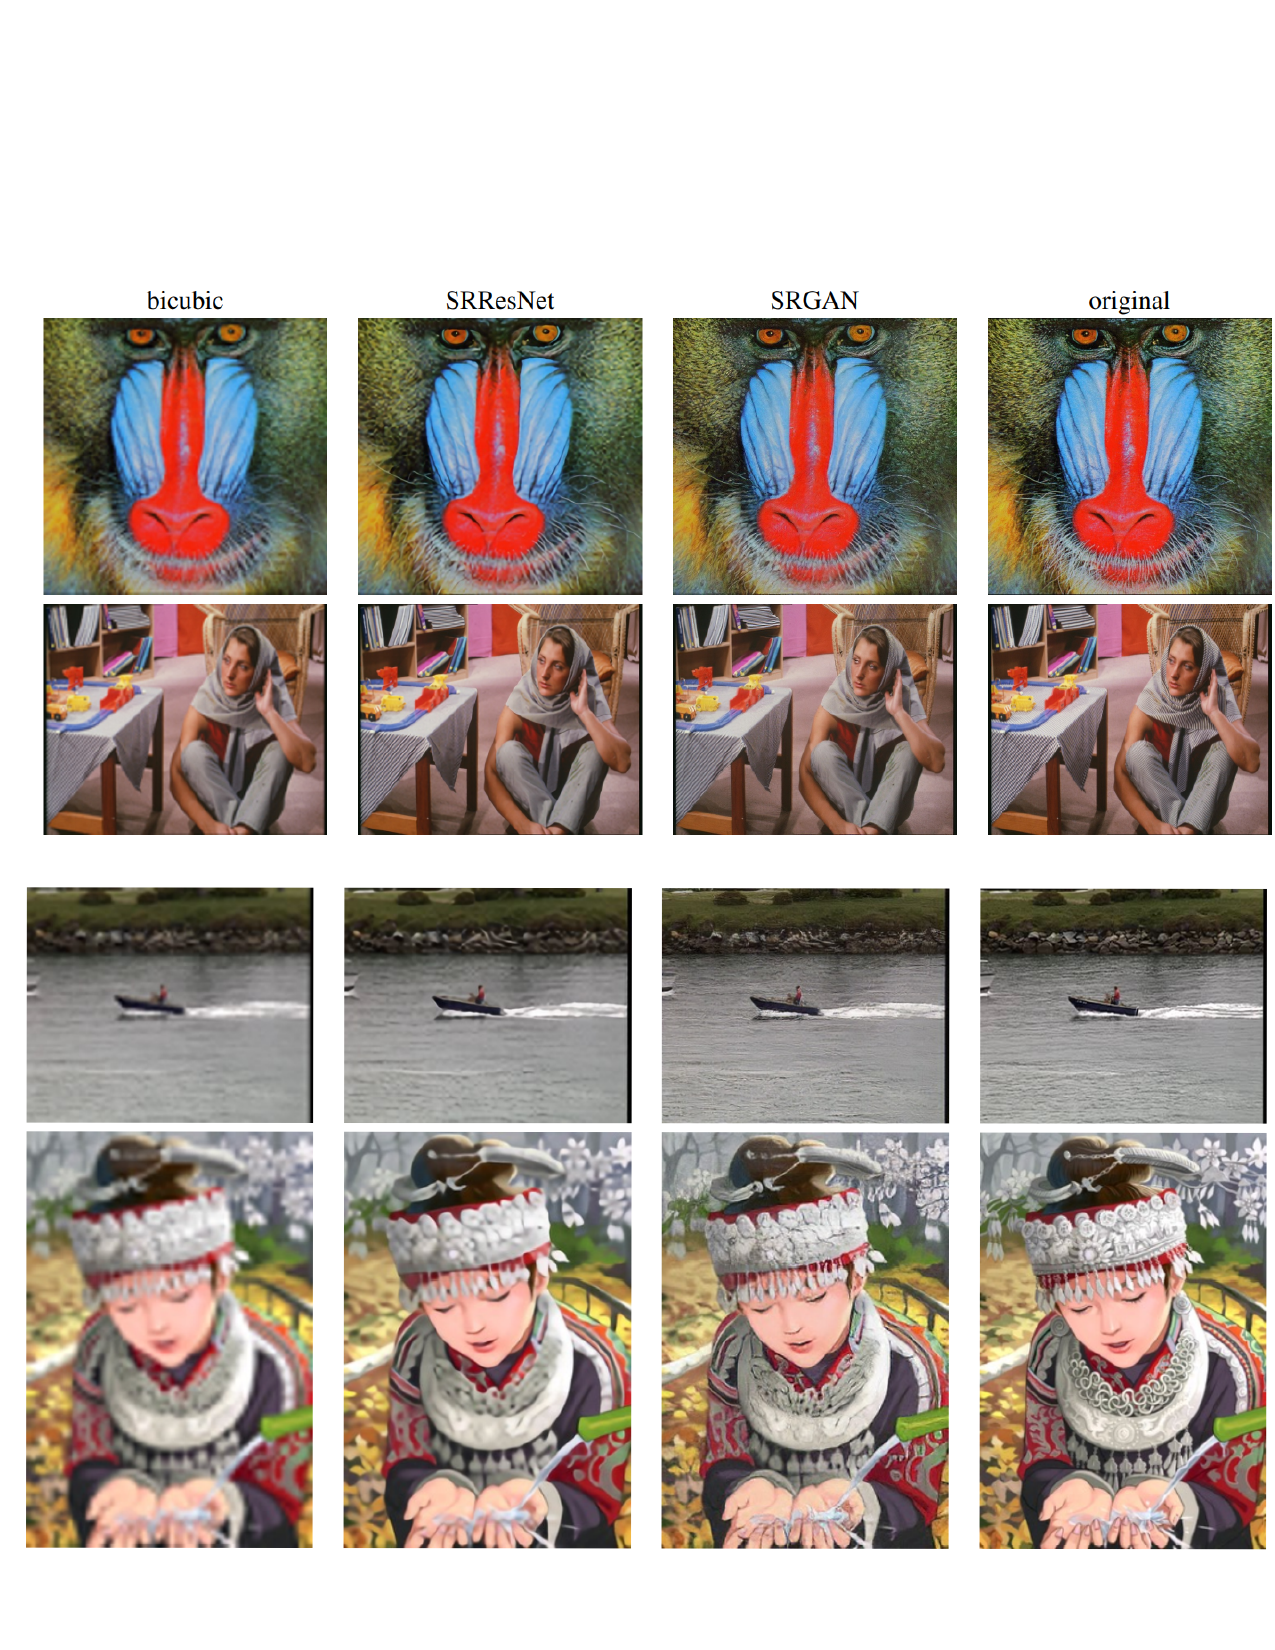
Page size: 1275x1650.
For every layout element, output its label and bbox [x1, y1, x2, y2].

picture [35, 283, 1275, 839]
picture [12, 881, 1275, 1558]
